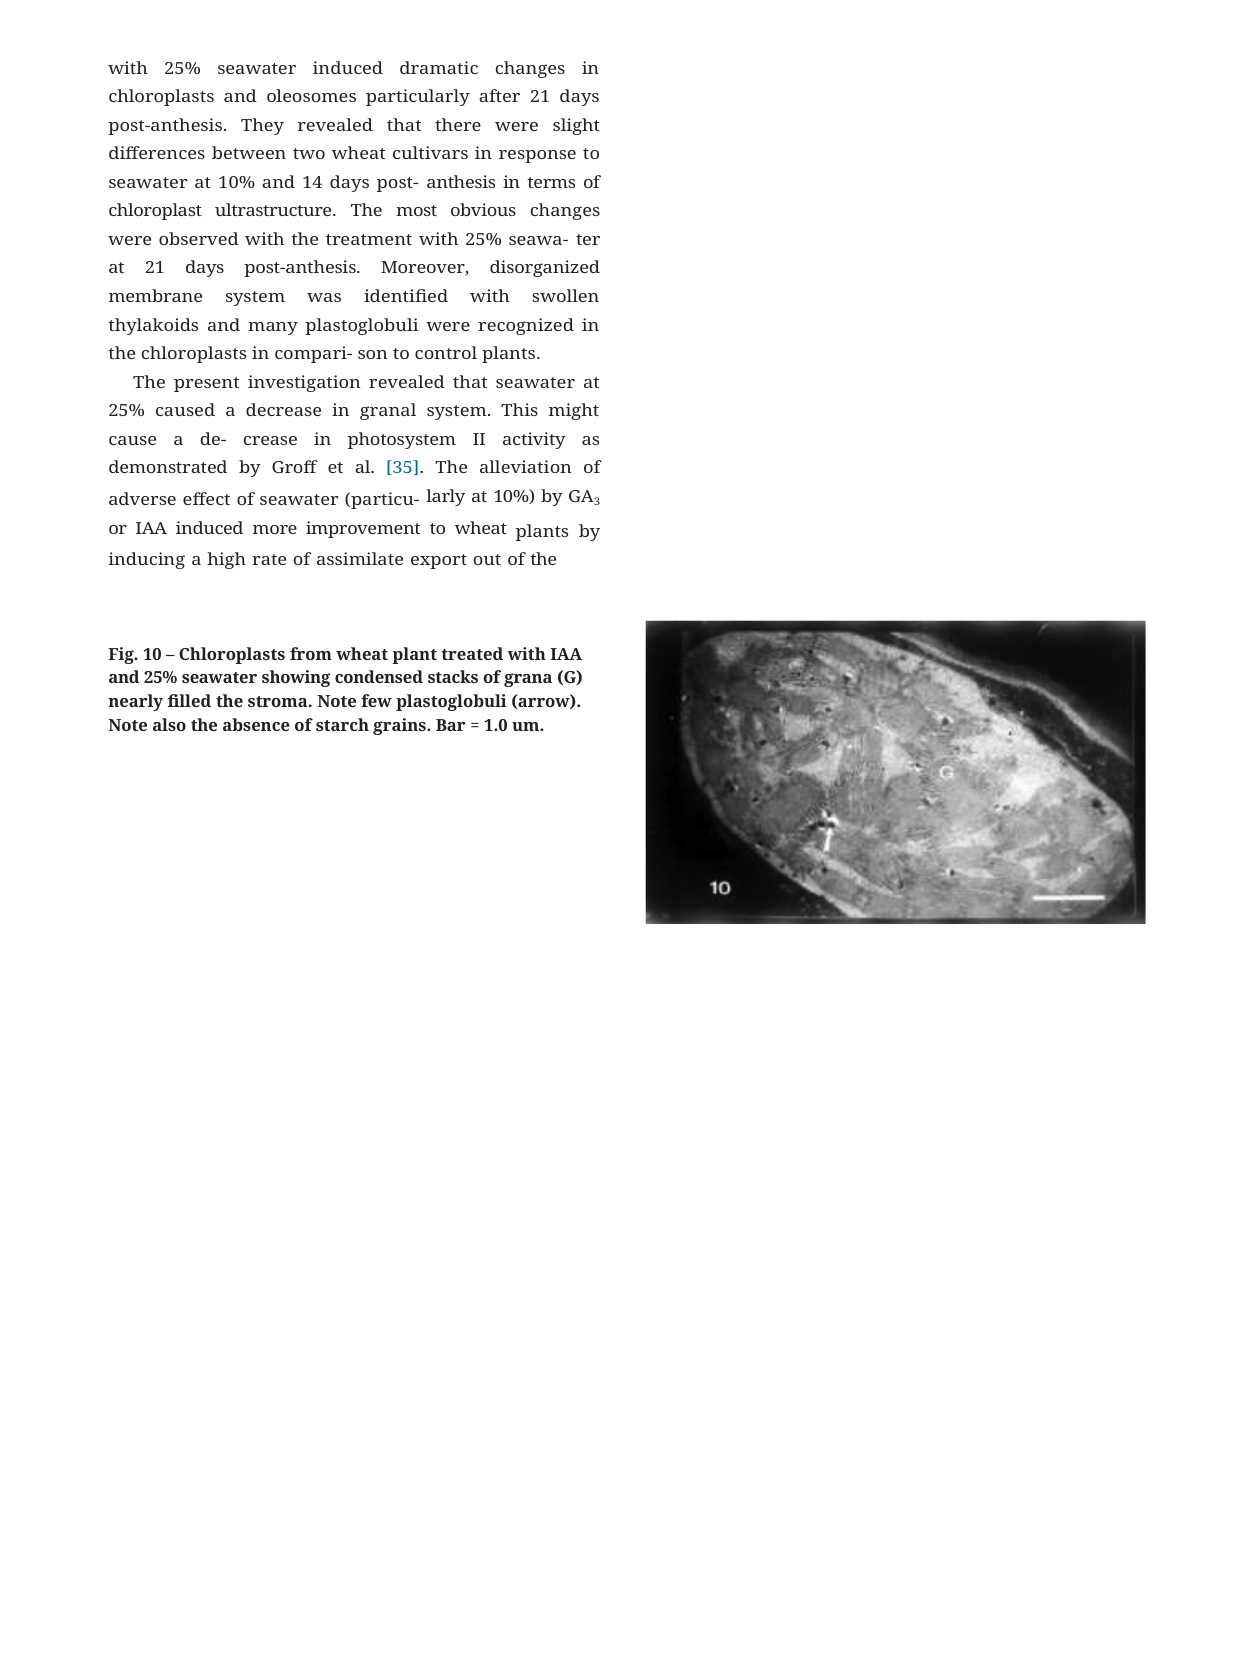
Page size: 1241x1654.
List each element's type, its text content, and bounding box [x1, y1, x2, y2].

text with 25% seawater induced dramatic changes in chloroplasts and oleosomes particularly after 21 days post-anthesis. They revealed that there were slight differences between two wheat cultivars in response to seawater at 10% and 14 days post- anthesis in terms of chloroplast ultrastructure. The most obvious changes were observed with the treatment with 25% seawa- ter at 21 days post-anthesis. Moreover, disorganized membrane system was identified with swollen thylakoids and many plastoglobuli were recognized in the chloroplasts in compari- son to control plants. [108, 56, 600, 364]
text Fig. 10 – Chloroplasts from wheat plant treated with IAA and 25% seawater showing condensed stacks of grana (G) nearly filled the stroma. Note few plastoglobuli (arrow). Note also the absence of starch grains. Bar = 1.0 um. [108, 641, 608, 737]
picture [645, 620, 1146, 924]
text The present investigation revealed that seawater at 25% caused a decrease in granal system. This might cause a de- crease in photosystem II activity as demonstrated by Groff et al. [35]. The alleviation of adverse effect of seawater (particu- larly at 10%) by GA3 or IAA induced more improvement to wheat plants by inducing a high rate of assimilate export out of the [108, 371, 600, 571]
